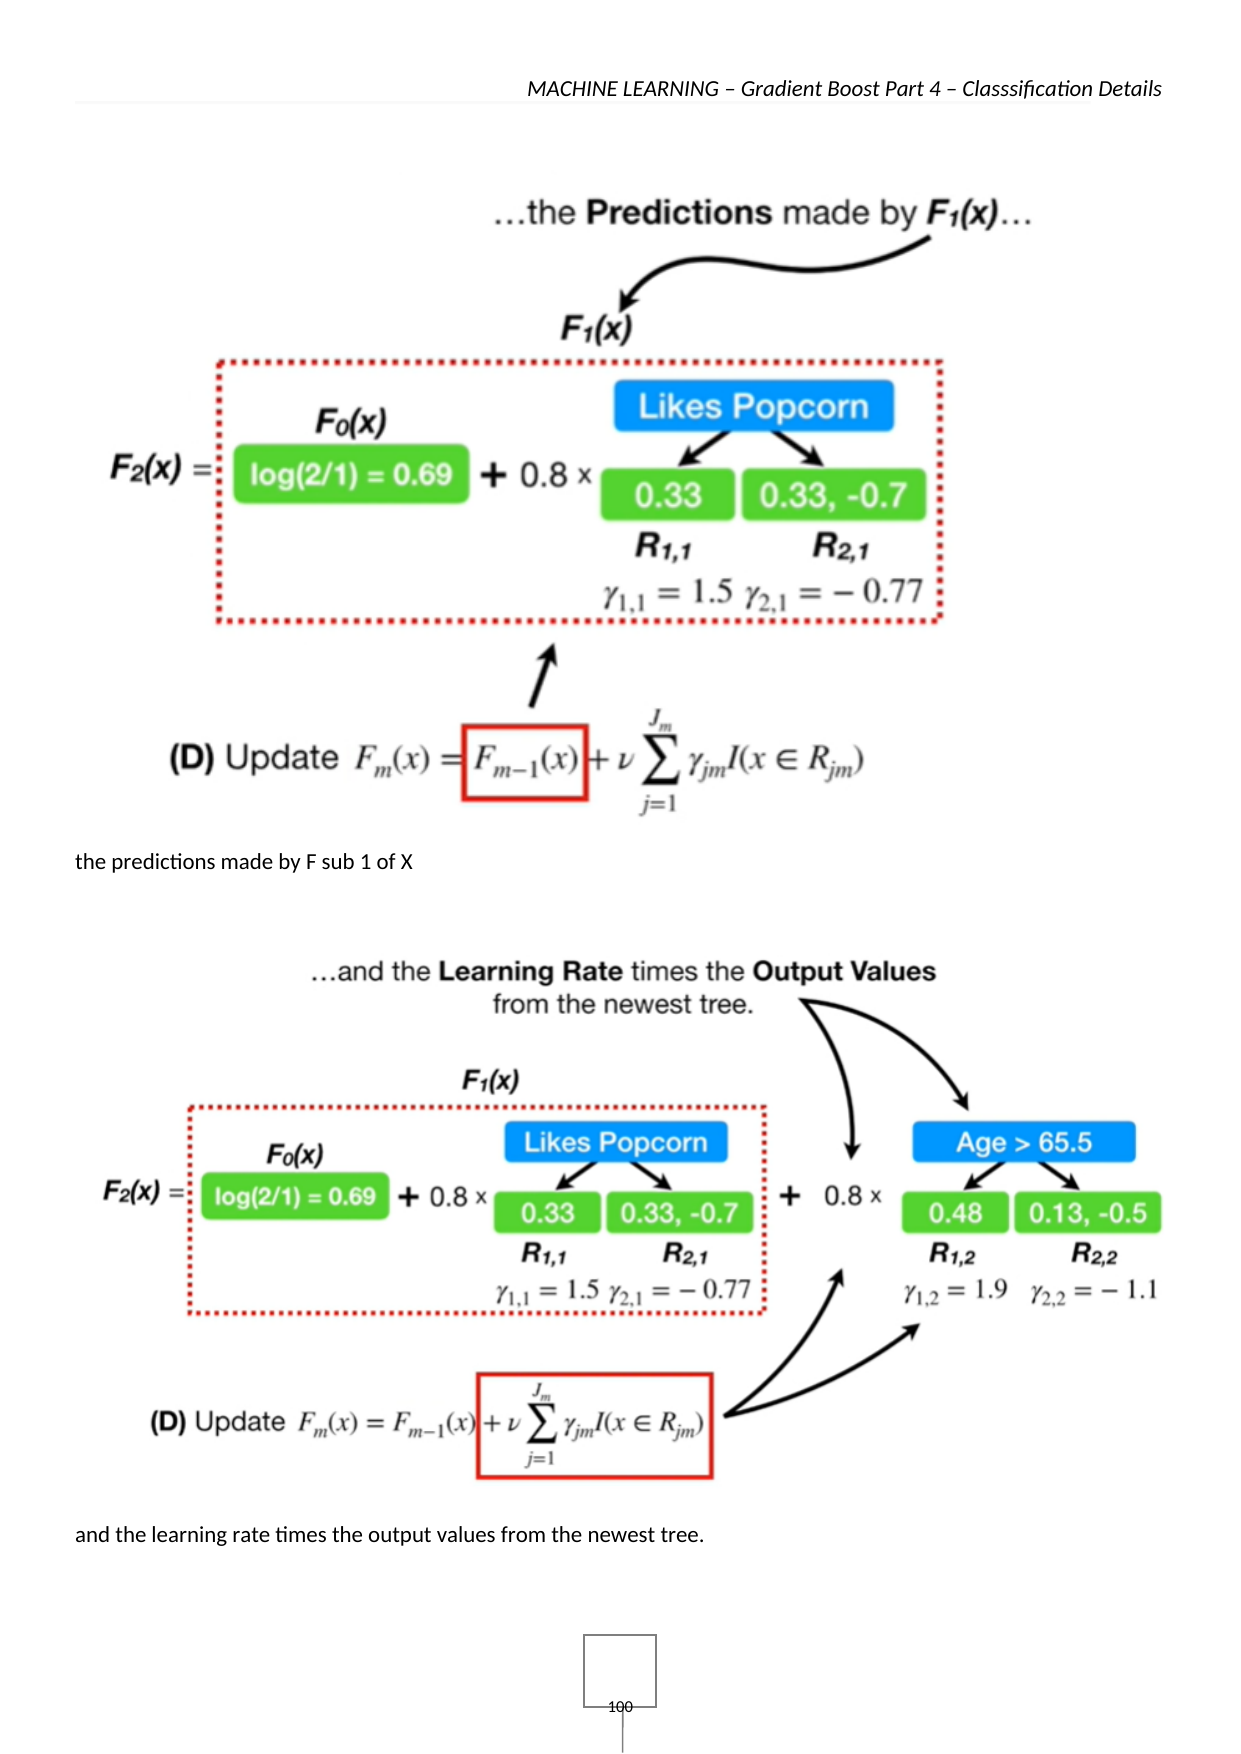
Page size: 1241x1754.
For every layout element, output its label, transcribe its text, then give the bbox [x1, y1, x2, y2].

text the predictions made by F sub 1 of X [75, 847, 1165, 875]
picture [75, 101, 1091, 848]
picture [75, 903, 1166, 1521]
text and the learning rate times the output values from the newest tree. [75, 1521, 1165, 1548]
